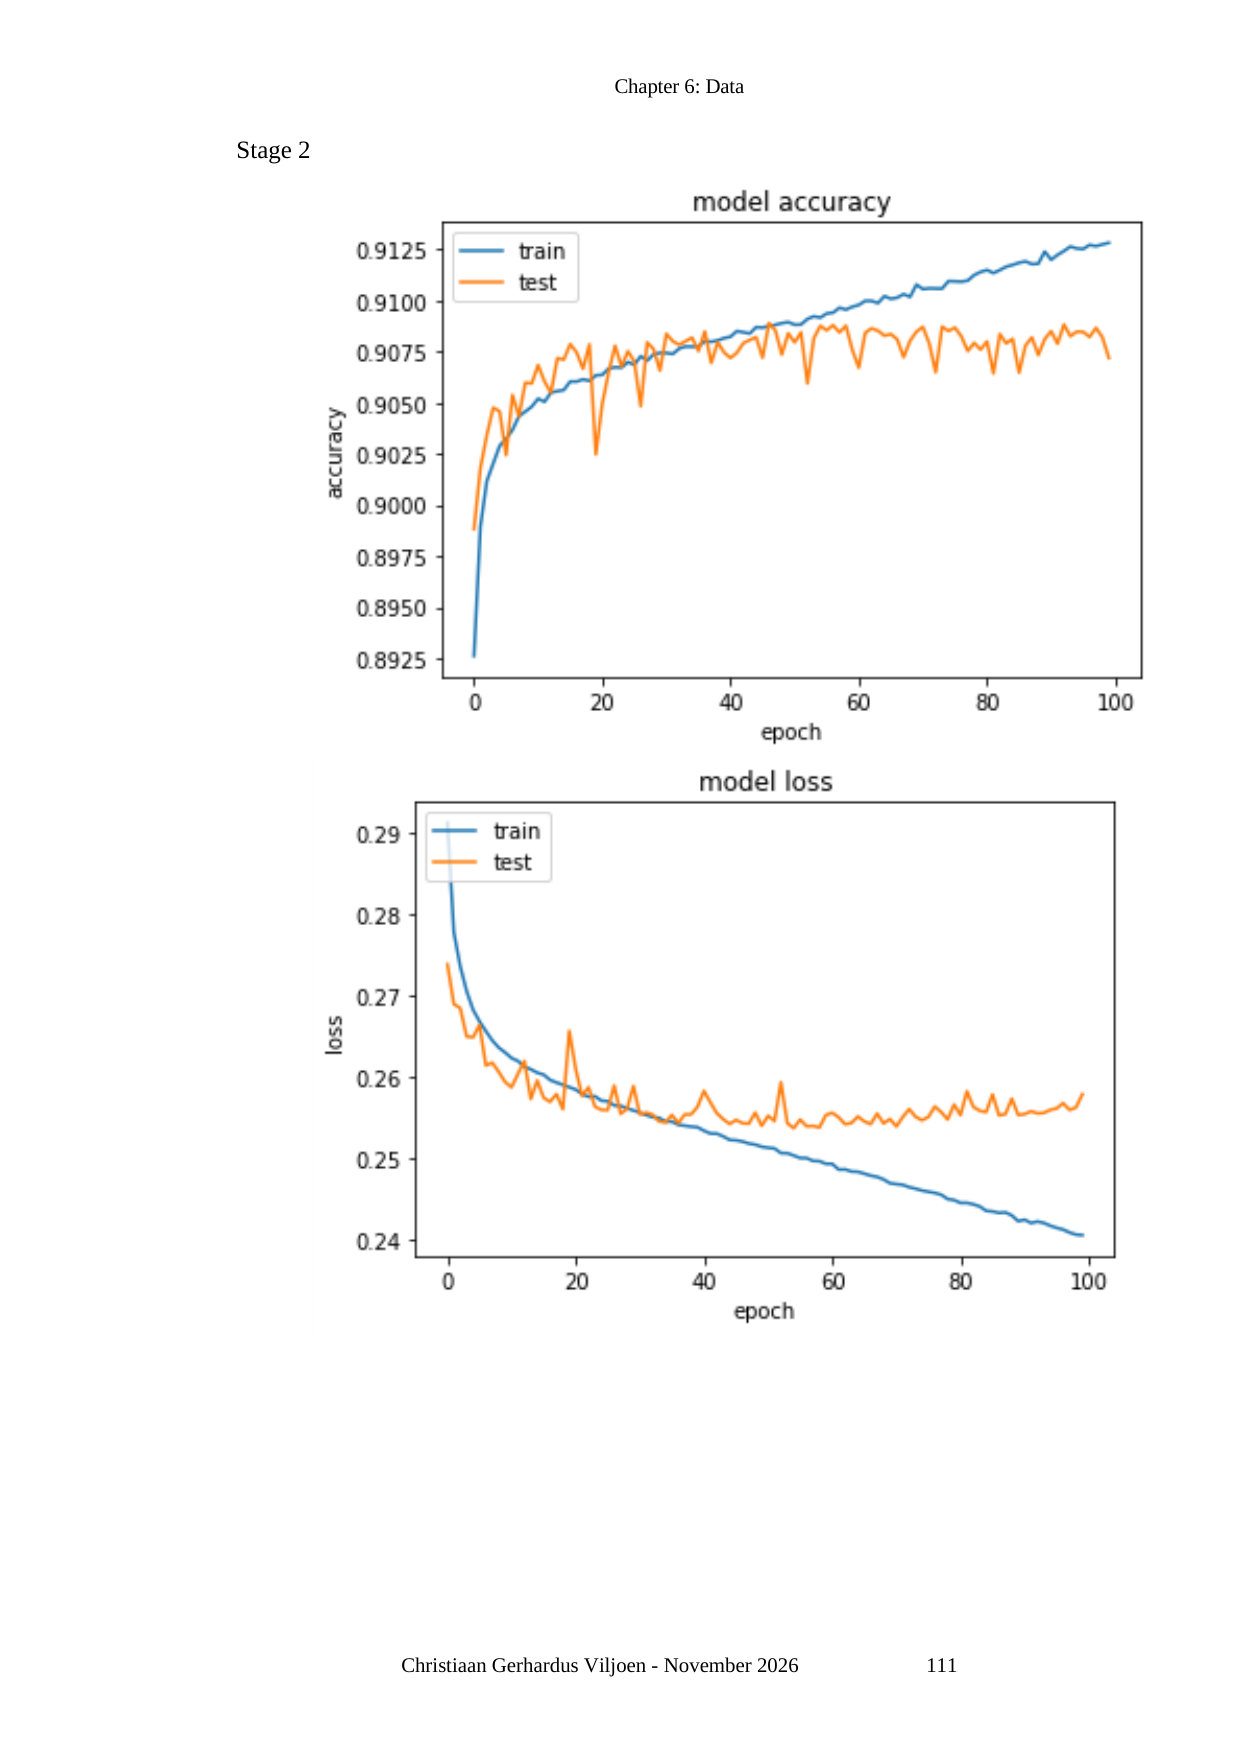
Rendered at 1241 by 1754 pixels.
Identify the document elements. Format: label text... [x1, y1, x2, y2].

picture [311, 176, 1162, 1336]
subtitle Stage 2 [236, 135, 1122, 164]
